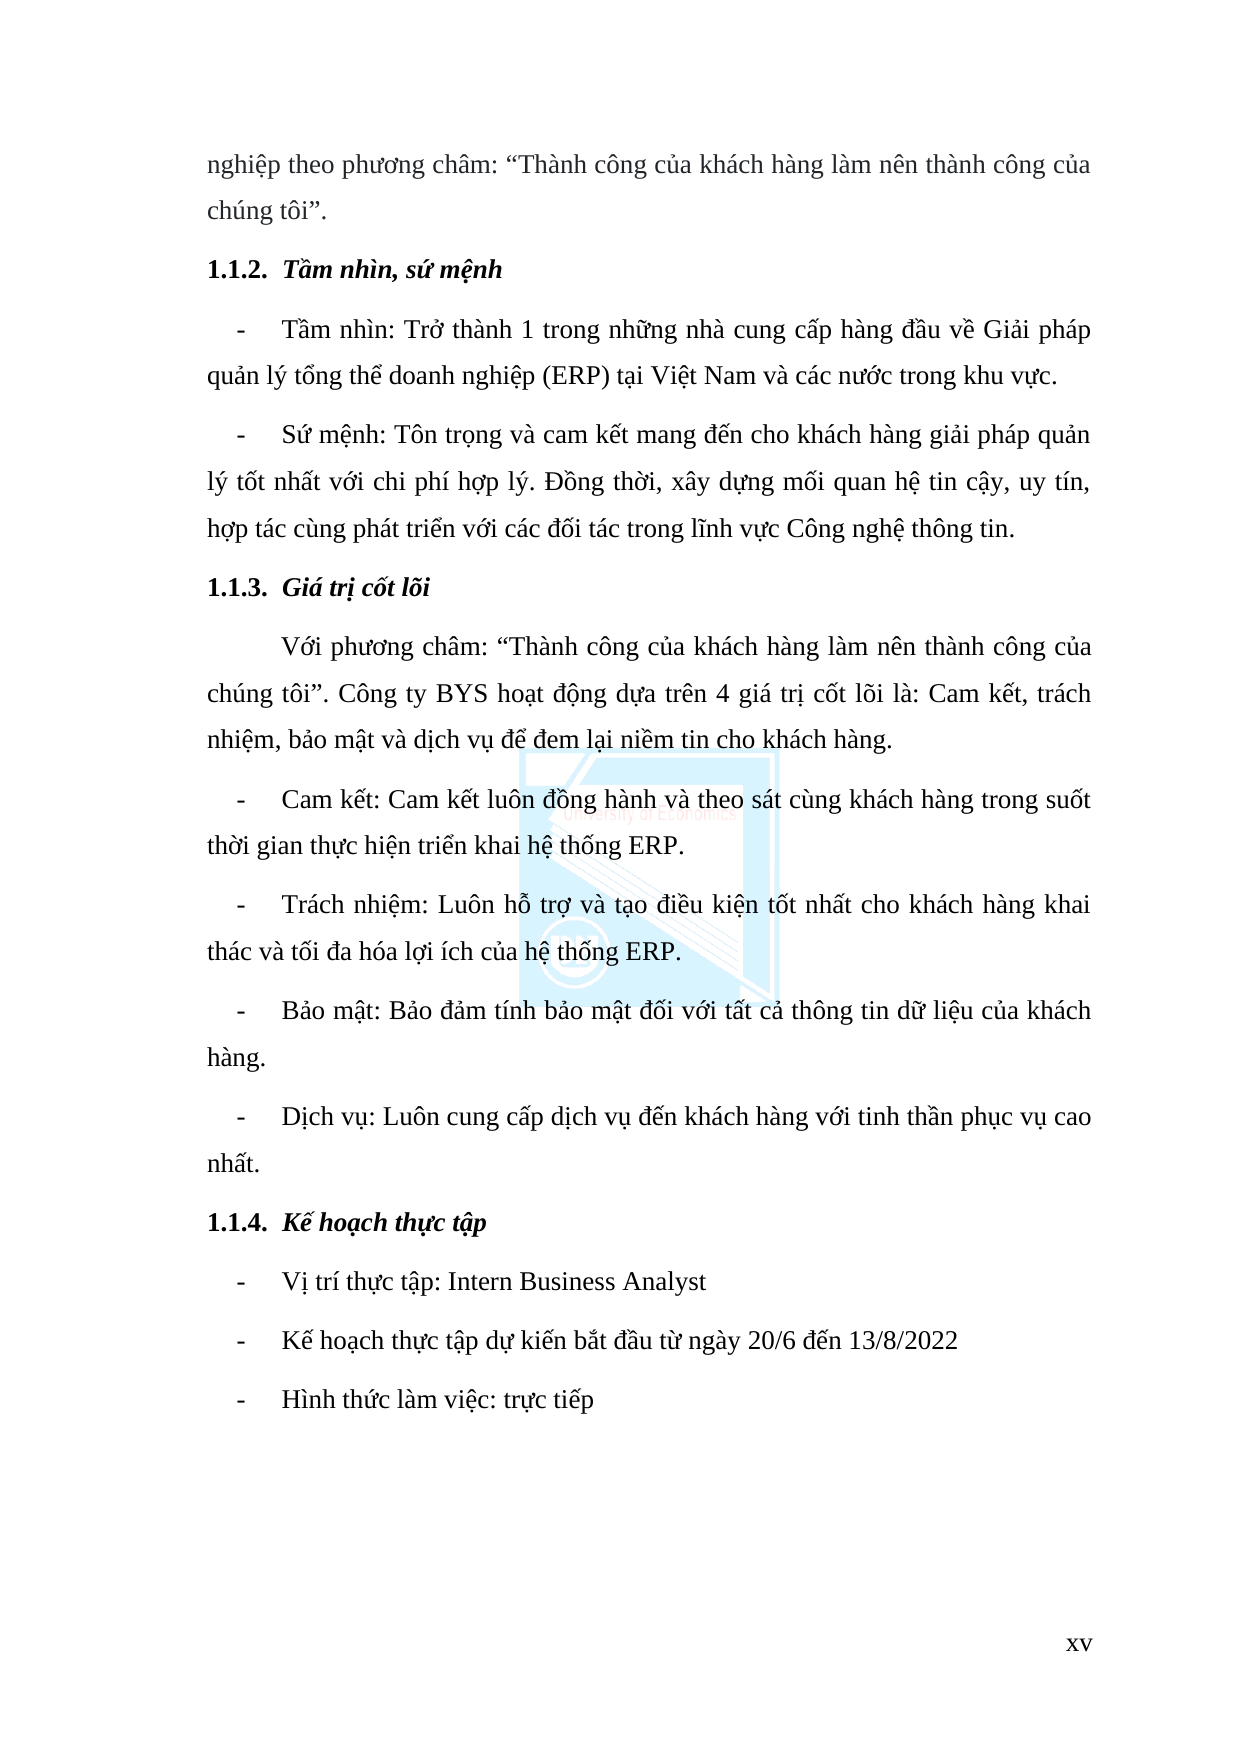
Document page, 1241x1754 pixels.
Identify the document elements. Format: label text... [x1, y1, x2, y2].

text Tầm nhìn: Trở thành 1 trong những nhà cung cấp hàng đầu về Giải pháp quản lý tổng thể doanh nghiệp (ERP) tại Việt Nam và các nước trong khu vực. [207, 313, 1092, 391]
subtitle Tầm nhìn, sứ mệnh [207, 253, 1092, 285]
text Vị trí thực tập: Intern Business Analyst [207, 1265, 1092, 1296]
subtitle Kế hoạch thực tập [207, 1206, 1092, 1237]
text Kế hoạch thực tập dự kiến bắt đầu từ ngày 20/6 đến 13/8/2022 [207, 1324, 1092, 1356]
text Với phương châm: “Thành công của khách hàng làm nên thành công của chúng tôi”. Công ty BYS hoạt động dựa trên 4 giá trị cốt lõi là: Cam kết, trách nhiệm, bảo mật và dịch vụ để đem lại niềm tin cho khách hàng. [207, 630, 1092, 755]
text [207, 148, 1092, 226]
text Dịch vụ: Luôn cung cấp dịch vụ đến khách hàng với tinh thần phục vụ cao nhất. [207, 1100, 1092, 1178]
text Bảo mật: Bảo đảm tính bảo mật đối với tất cả thông tin dữ liệu của khách hàng. [207, 994, 1092, 1072]
text Sứ mệnh: Tôn trọng và cam kết mang đến cho khách hàng giải pháp quản lý tốt nhất với chi phí hợp lý. Đồng thời, xây dựng mối quan hệ tin cậy, uy tín, hợp tác cùng phát triển với các đối tác trong lĩnh vực Công nghệ thông tin. [207, 418, 1092, 543]
text Cam kết: Cam kết luôn đồng hành và theo sát cùng khách hàng trong suốt thời gian thực hiện triển khai hệ thống ERP. [207, 783, 1092, 861]
subtitle Giá trị cốt lõi [207, 571, 1092, 602]
text Trách nhiệm: Luôn hỗ trợ và tạo điều kiện tốt nhất cho khách hàng khai thác và tối đa hóa lợi ích của hệ thống ERP. [207, 888, 1092, 966]
text Hình thức làm việc: trực tiếp [207, 1383, 1092, 1415]
